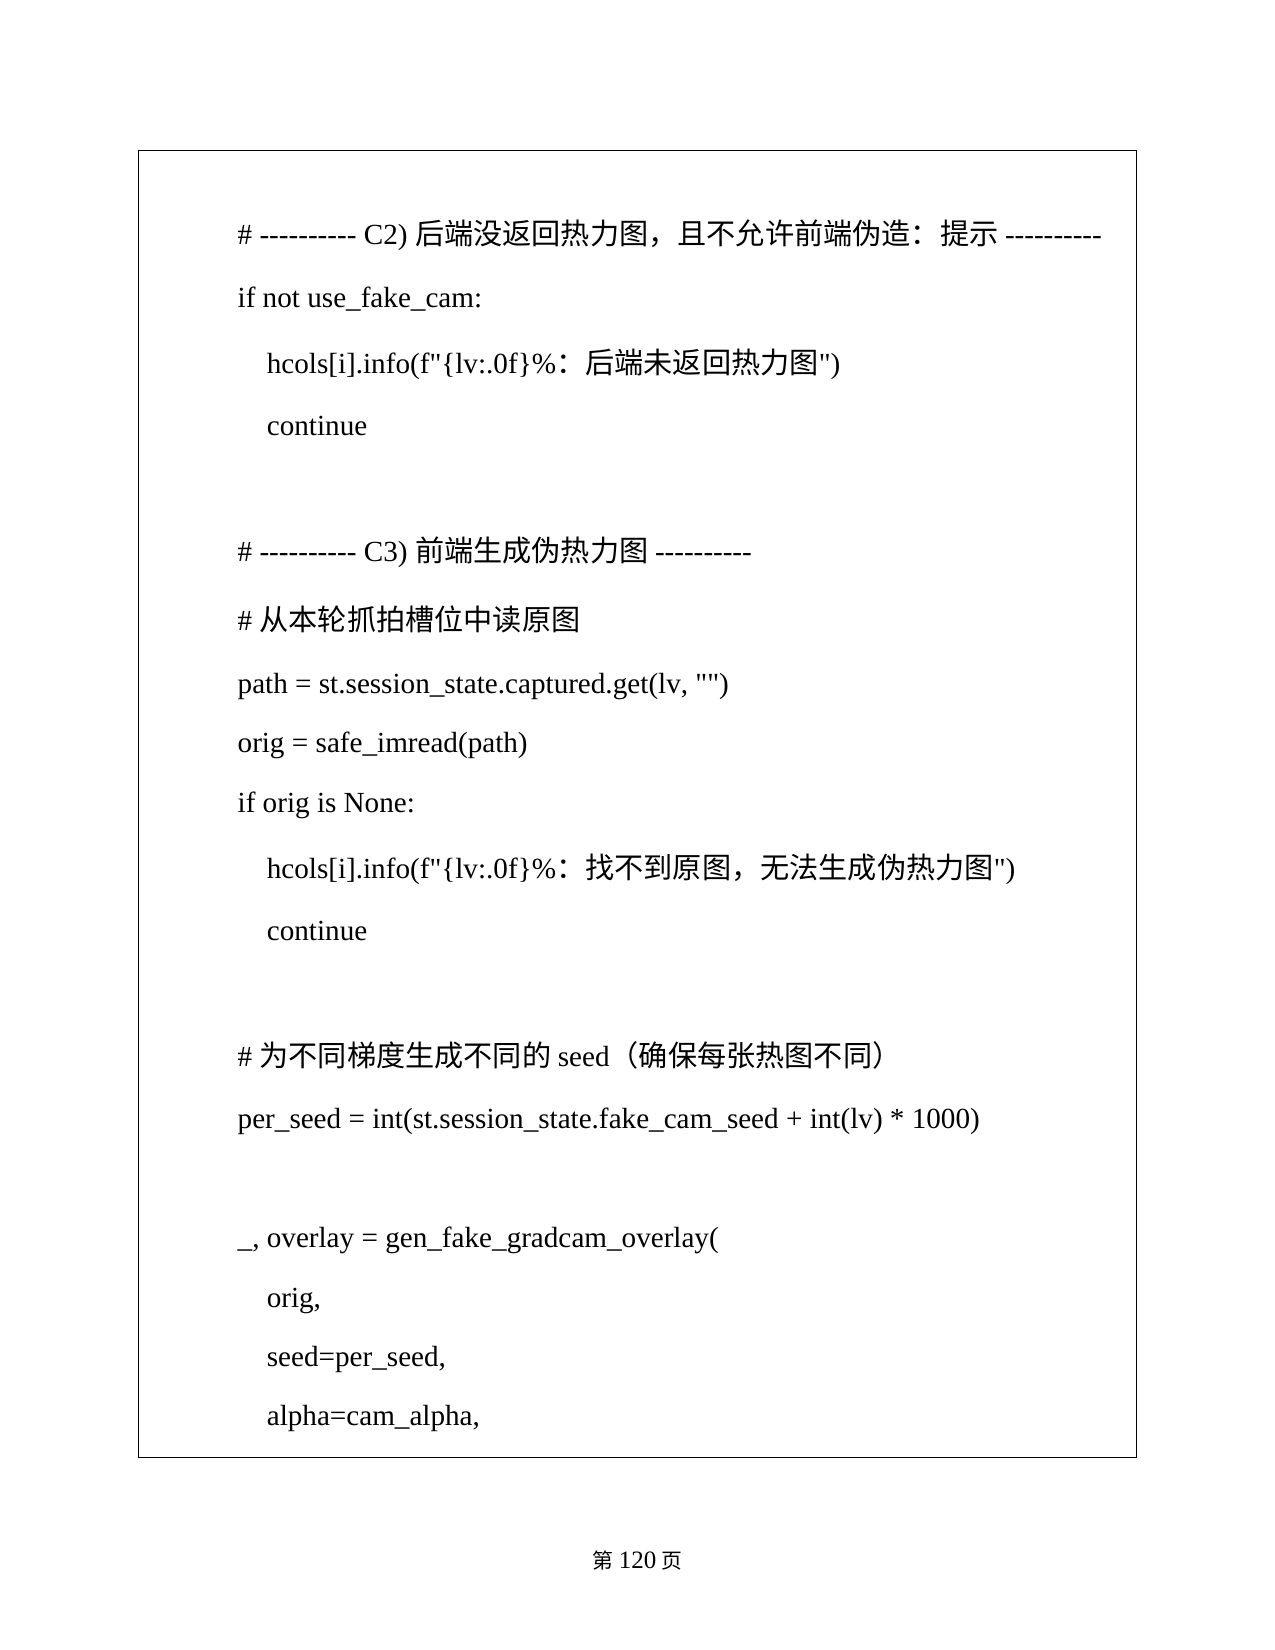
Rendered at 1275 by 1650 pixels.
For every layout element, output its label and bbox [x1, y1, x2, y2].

table_header [139, 151, 1136, 1457]
